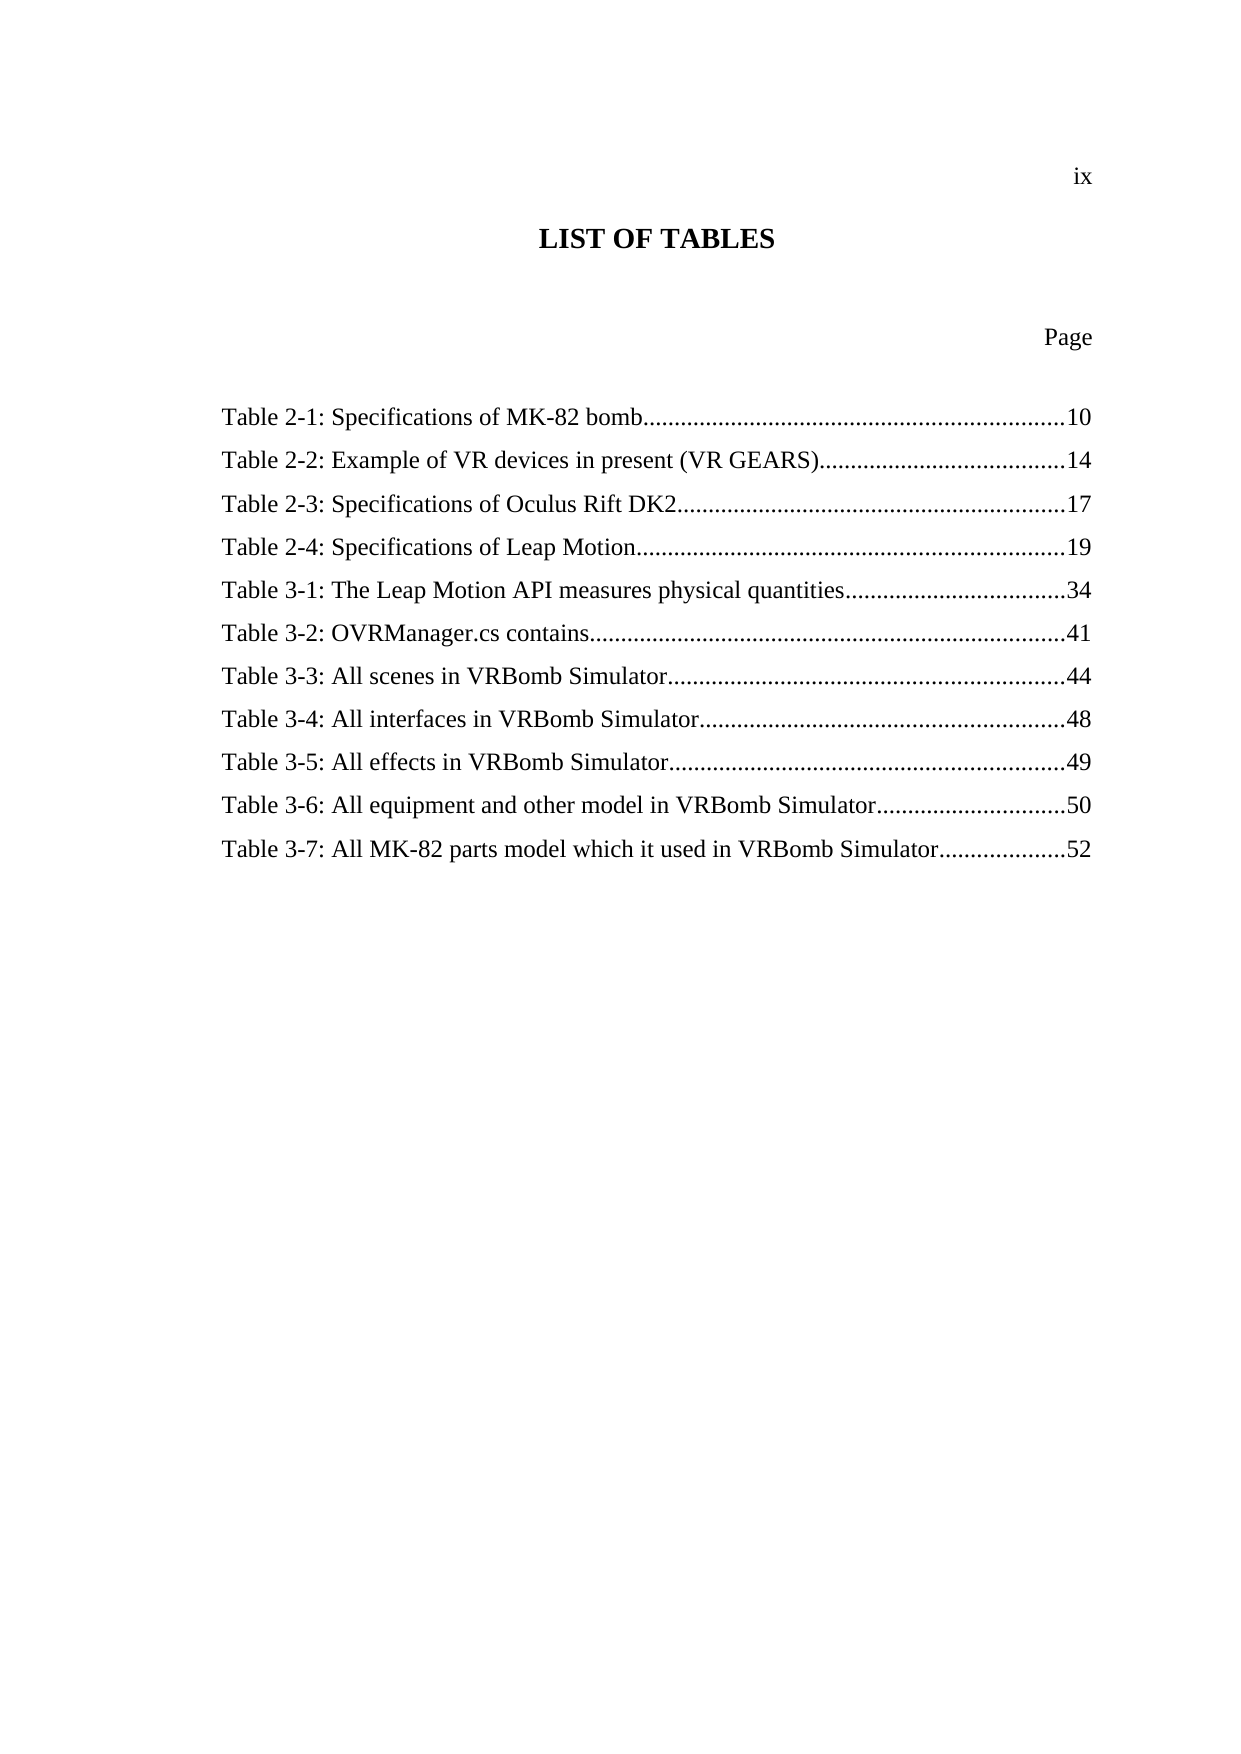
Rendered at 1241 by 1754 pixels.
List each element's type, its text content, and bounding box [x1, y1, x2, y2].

text Table 3-5: All effects in VRBomb Simulator 49 [221, 747, 1092, 776]
text Table 2-2: Example of VR devices in present (VR GEARS) 14 [221, 446, 1092, 474]
text Page [221, 322, 1092, 351]
text Table 2-3: Specifications of Oculus Rift DK2 17 [221, 489, 1092, 517]
text Table 3-3: All scenes in VRBomb Simulator 44 [221, 661, 1092, 690]
text Table 3-6: All equipment and other model in VRBomb Simulator 50 [221, 791, 1092, 819]
text Table 3-4: All interfaces in VRBomb Simulator 48 [221, 704, 1092, 733]
text Table 2-1: Specifications of MK-82 bomb 10 [221, 402, 1092, 431]
text Table 3-7: All MK-82 parts model which it used in VRBomb Simulator 52 [221, 834, 1092, 862]
text Table 3-2: OVRManager.cs contains 41 [221, 618, 1092, 647]
title LIST OF TABLES [221, 221, 1092, 255]
text Table 2-4: Specifications of Leap Motion 19 [221, 532, 1092, 561]
text Table 3-1: The Leap Motion API measures physical quantities 34 [221, 575, 1092, 604]
